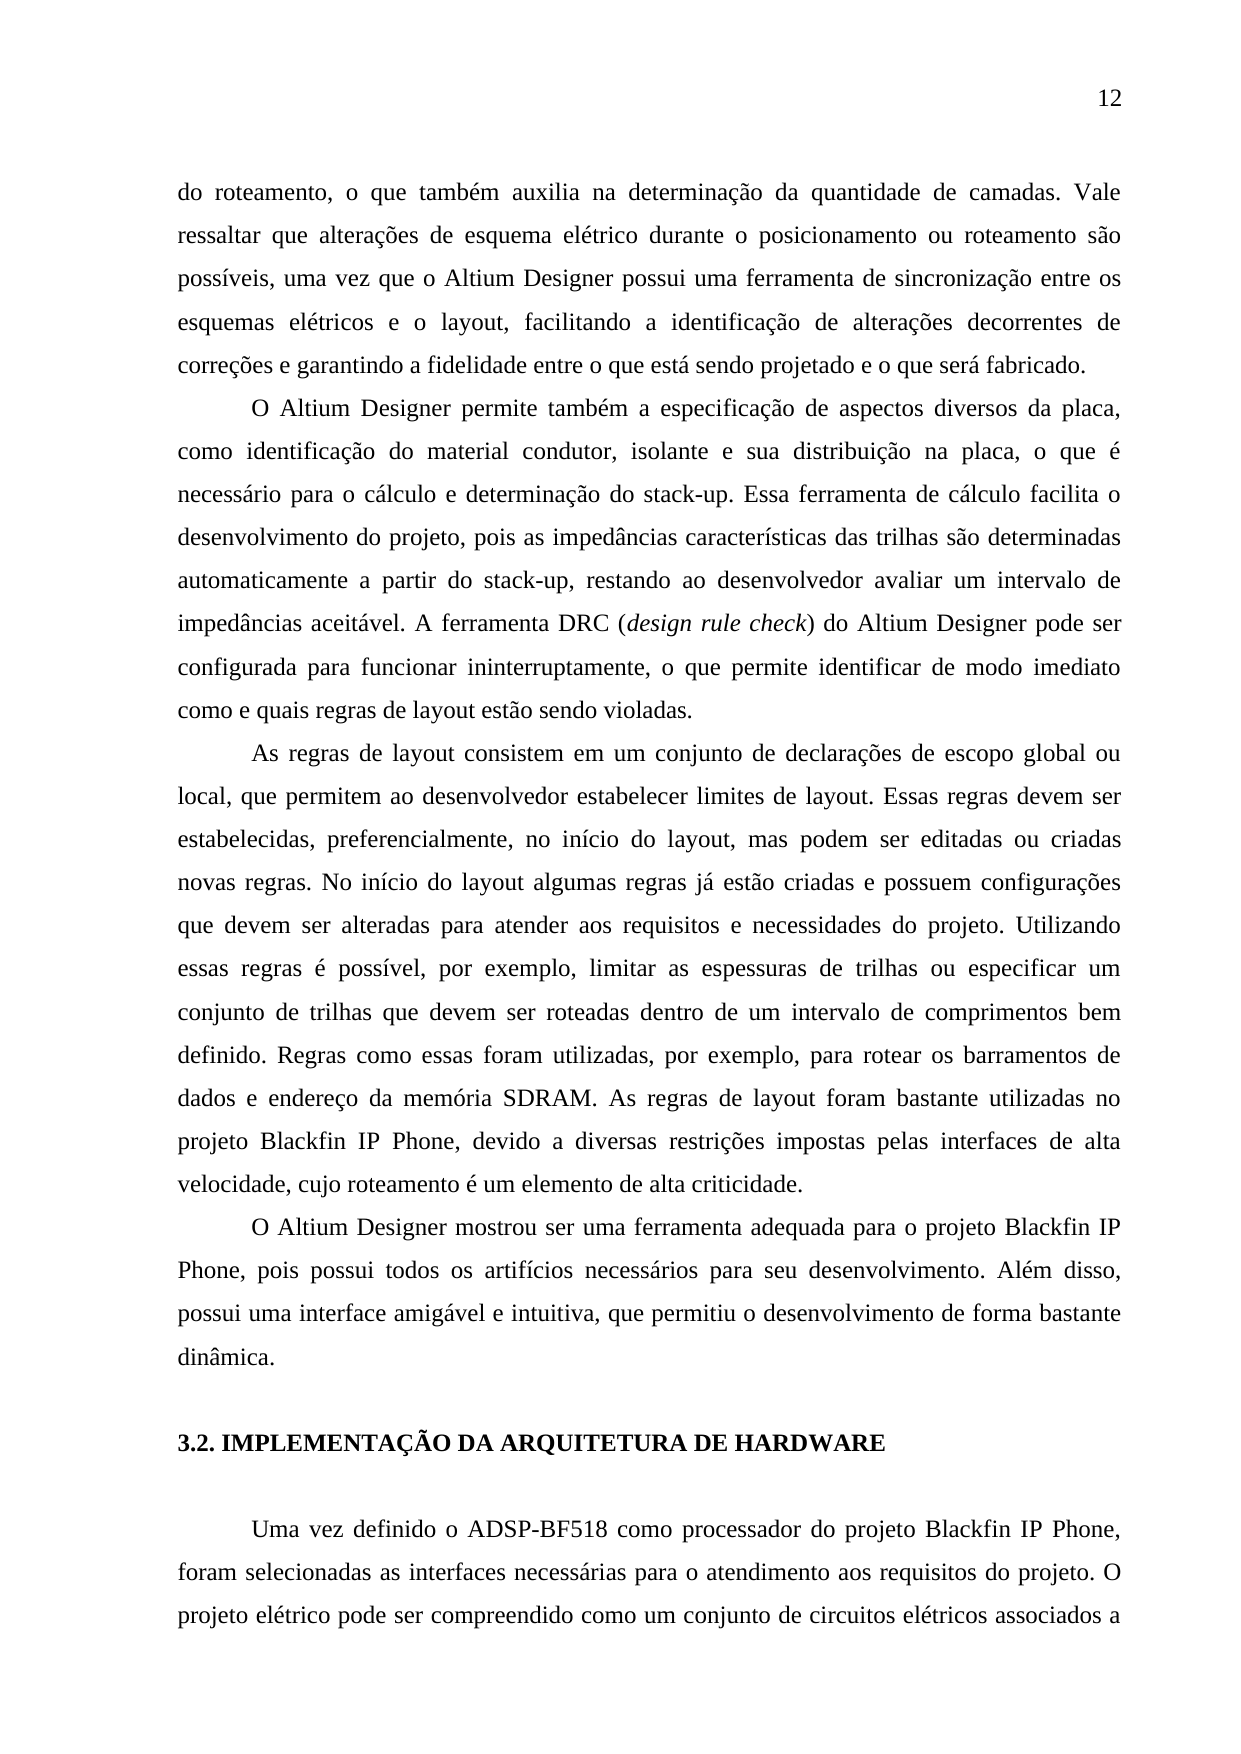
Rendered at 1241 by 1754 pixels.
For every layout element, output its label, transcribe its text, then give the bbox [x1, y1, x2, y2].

text O Altium Designer permite também a especificação de aspectos diversos da placa, como identificação do material condutor, isolante e sua distribuição na placa, o que é necessário para o cálculo e determinação do stack-up. Essa ferramenta de cálculo facilita o desenvolvimento do projeto, pois as impedâncias características das trilhas são determinadas automaticamente a partir do stack-up, restando ao desenvolvedor avaliar um intervalo de impedâncias aceitável. A ferramenta DRC (design rule check) do Altium Designer pode ser configurada para funcionar ininterruptamente, o que permite identificar de modo imediato como e quais regras de layout estão sendo violadas. [177, 393, 1122, 723]
text O Altium Designer mostrou ser uma ferramenta adequada para o projeto Blackfin IP Phone, pois possui todos os artifícios necessários para seu desenvolvimento. Além disso, possui uma interface amigável e intuitiva, que permitiu o desenvolvimento de forma bastante dinâmica. [177, 1212, 1122, 1370]
subtitle 3.2. IMPLEMENTAÇÃO DA ARQUITETURA DE HARDWARE [177, 1428, 1122, 1457]
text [177, 177, 1122, 378]
text As regras de layout consistem em um conjunto de declarações de escopo global ou local, que permitem ao desenvolvedor estabelecer limites de layout. Essas regras devem ser estabelecidas, preferencialmente, no início do layout, mas podem ser editadas ou criadas novas regras. No início do layout algumas regras já estão criadas e possuem configurações que devem ser alteradas para atender aos requisitos e necessidades do projeto. Utilizando essas regras é possível, por exemplo, limitar as espessuras de trilhas ou especificar um conjunto de trilhas que devem ser roteadas dentro de um intervalo de comprimentos bem definido. Regras como essas foram utilizadas, por exemplo, para rotear os barramentos de dados e endereço da memória SDRAM. As regras de layout foram bastante utilizadas no projeto Blackfin IP Phone, devido a diversas restrições impostas pelas interfaces de alta velocidade, cujo roteamento é um elemento de alta criticidade. [177, 738, 1122, 1198]
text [177, 1514, 1122, 1629]
